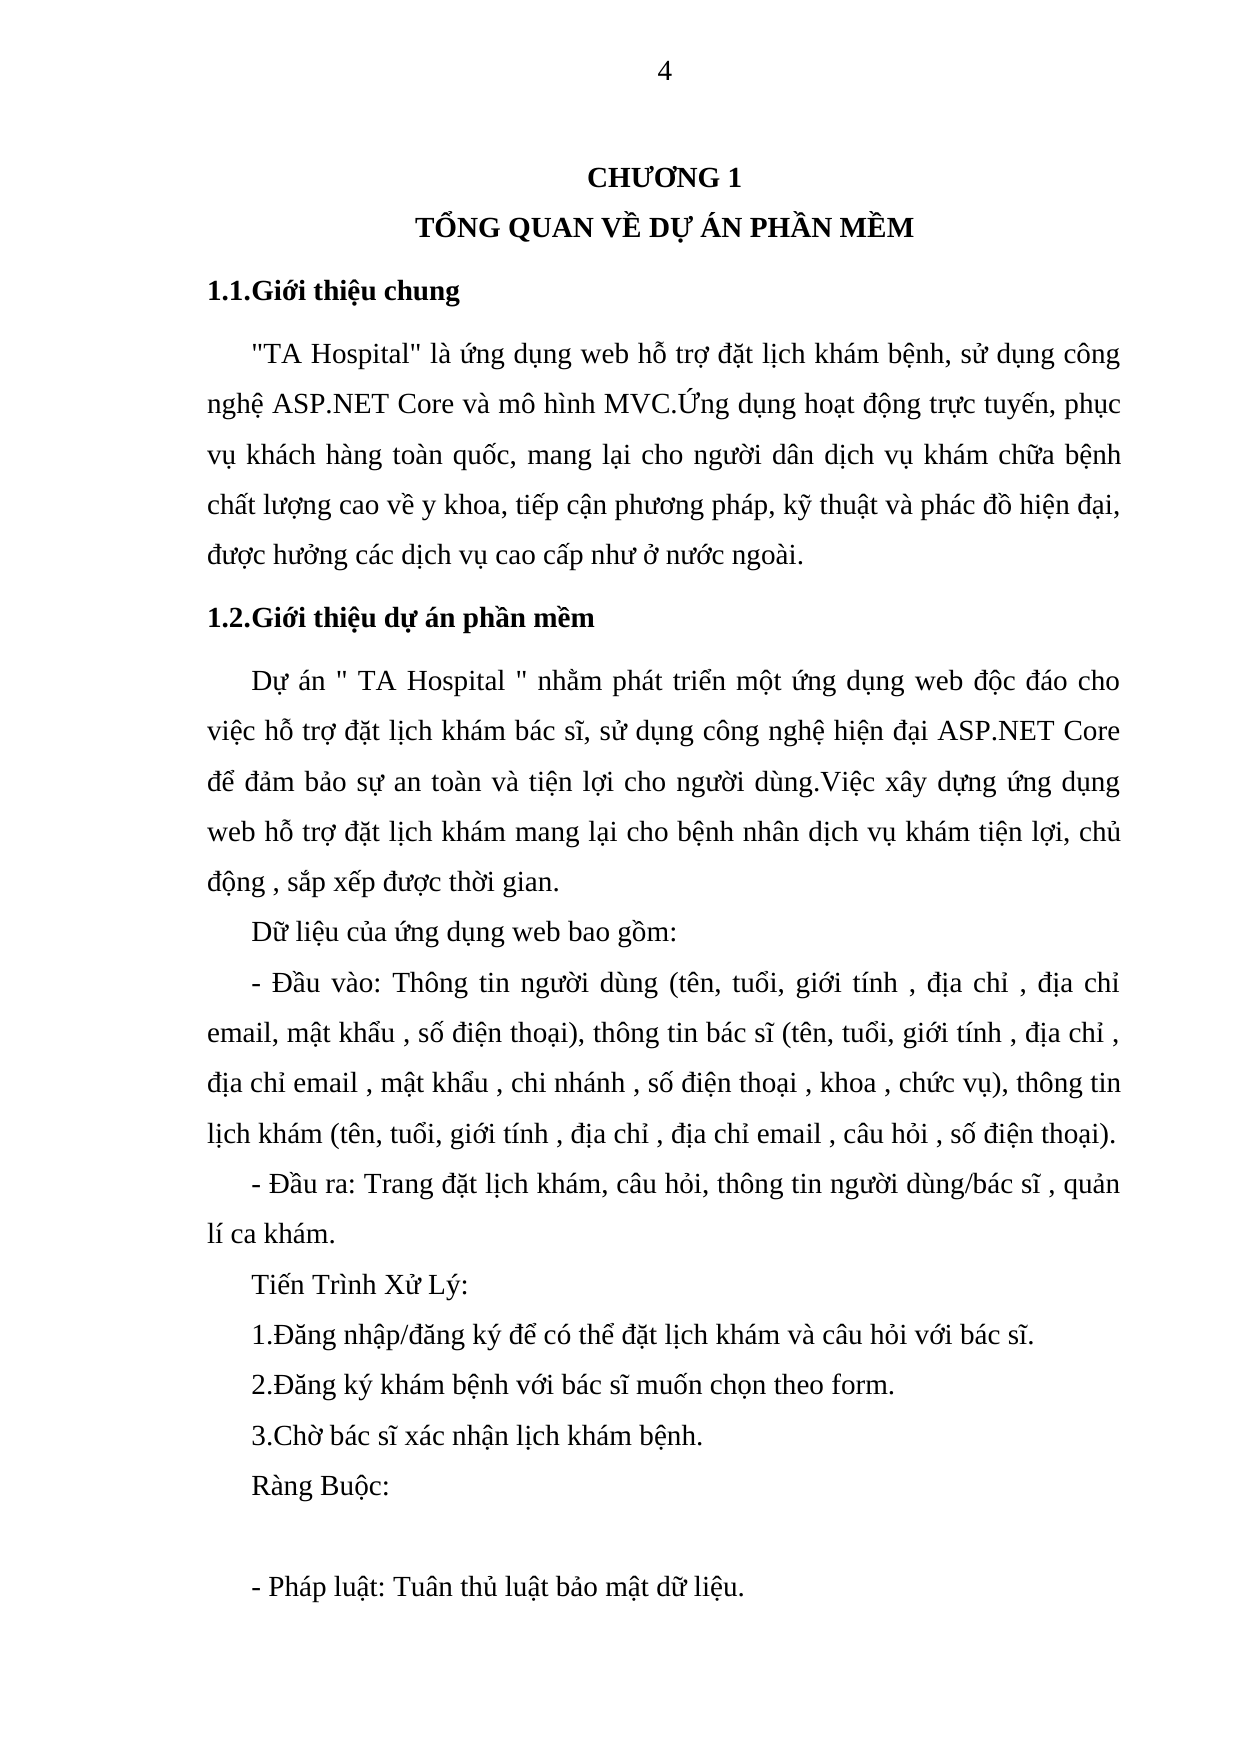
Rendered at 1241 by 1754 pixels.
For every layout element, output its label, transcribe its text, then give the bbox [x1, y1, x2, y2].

subtitle CHƯƠNG 1 TỔNG QUAN VỀ DỰ ÁN PHẦN MỀM [207, 160, 1122, 244]
text 3.Chờ bác sĩ xác nhận lịch khám bệnh. [207, 1418, 1122, 1451]
subtitle Giới thiệu dự án phần mềm [207, 600, 1122, 634]
text Ràng Buộc: [207, 1468, 1122, 1502]
text 2.Đăng ký khám bệnh với bác sĩ muốn chọn theo form. [207, 1367, 1122, 1401]
text Dự án " TA Hospital " nhằm phát triển một ứng dụng web độc đáo cho việc hỗ trợ đặt lịch khám bác sĩ, sử dụng công nghệ hiện đại ASP.NET Core để đảm bảo sự an toàn và tiện lợi cho người dùng.Việc xây dựng ứng dụng web hỗ trợ đặt lịch khám mang lại cho bệnh nhân dịch vụ khám tiện lợi, chủ động , sắp xếp được thời gian. [207, 663, 1122, 898]
text 1.Đăng nhập/đăng ký để có thể đặt lịch khám và câu hỏi với bác sĩ. [207, 1317, 1122, 1351]
text "TA Hospital" là ứng dụng web hỗ trợ đặt lịch khám bệnh, sử dụng công nghệ ASP.NET Core và mô hình MVC.Ứng dụng hoạt động trực tuyến, phục vụ khách hàng toàn quốc, mang lại cho người dân dịch vụ khám chữa bệnh chất lượng cao về y khoa, tiếp cận phương pháp, kỹ thuật và phác đồ hiện đại, được hưởng các dịch vụ cao cấp như ở nước ngoài. [207, 336, 1122, 571]
text - Đầu ra: Trang đặt lịch khám, câu hỏi, thông tin người dùng/bác sĩ , quản lí ca khám. [207, 1166, 1122, 1250]
subtitle Giới thiệu chung [207, 273, 1122, 307]
text - Pháp luật: Tuân thủ luật bảo mật dữ liệu. [207, 1569, 1122, 1602]
text - Đầu vào: Thông tin người dùng (tên, tuổi, giới tính , địa chỉ , địa chỉ email, mật khẩu , số điện thoại), thông tin bác sĩ (tên, tuổi, giới tính , địa chỉ , địa chỉ email , mật khẩu , chi nhánh , số điện thoại , khoa , chức vụ), thông tin lịch khám (tên, tuổi, giới tính , địa chỉ , địa chỉ email , câu hỏi , số điện thoại). [207, 965, 1122, 1149]
text Dữ liệu của ứng dụng web bao gồm: [207, 914, 1122, 948]
text Tiến Trình Xử Lý: [207, 1267, 1122, 1300]
